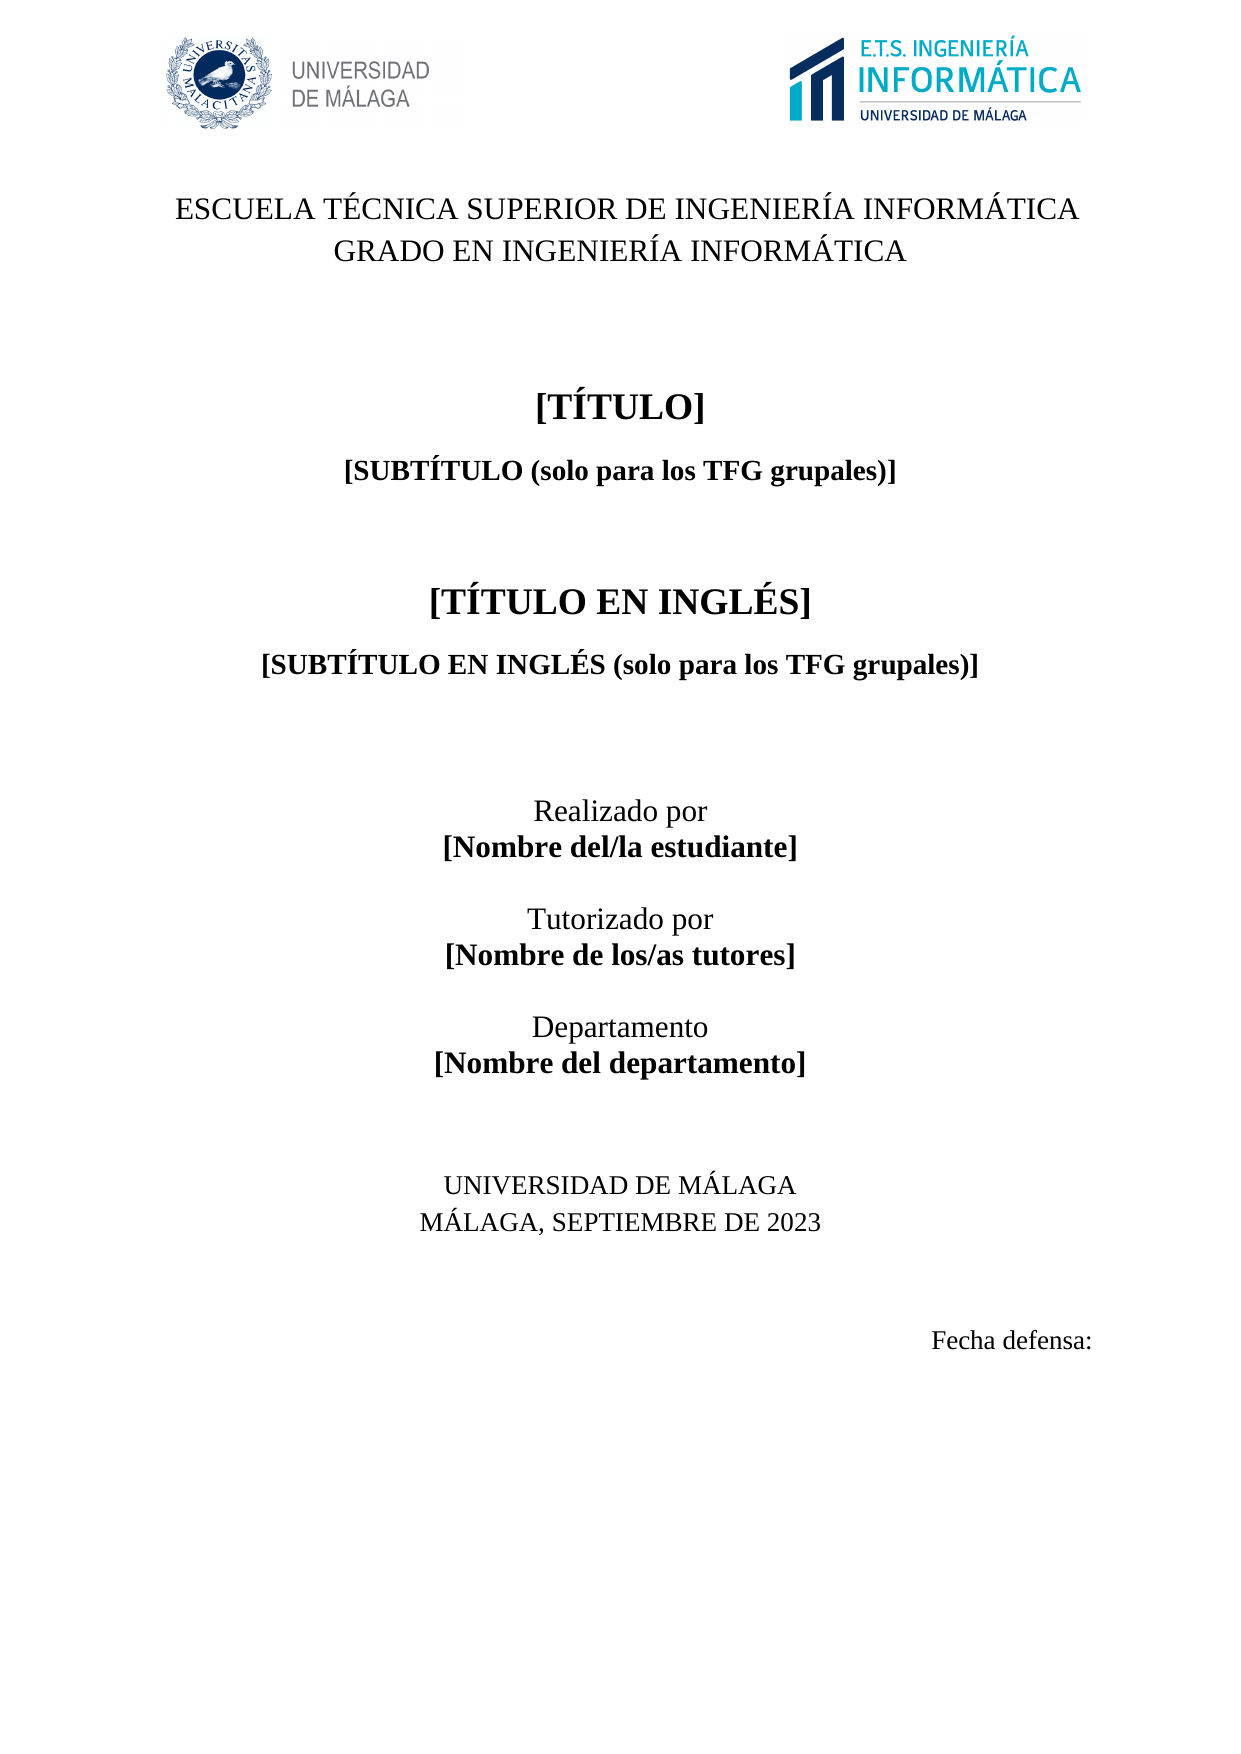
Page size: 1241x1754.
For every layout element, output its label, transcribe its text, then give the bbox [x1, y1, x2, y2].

text Fecha defensa: [148, 1324, 1093, 1355]
text [SUBTÍTULO EN INGLÉS (solo para los TFG grupales)] [148, 647, 1092, 681]
picture [787, 35, 1083, 123]
text [SUBTÍTULO (solo para los TFG grupales)] [148, 453, 1092, 486]
text [Nombre del departamento] [148, 1044, 1092, 1080]
text Departamento [148, 1008, 1093, 1044]
text Tutorizado por [148, 900, 1093, 936]
text GRADO EN INGENIERÍA INFORMÁTICA [148, 232, 1092, 268]
text Realizado por [148, 792, 1093, 828]
text UNIVERSIDAD DE MÁLAGA [148, 1169, 1092, 1200]
text [Nombre de los/as tutores] [148, 936, 1093, 972]
text ESCUELA TÉCNICA SUPERIOR DE INGENIERÍA INFORMÁTICA [148, 190, 1107, 226]
text [TÍTULO EN INGLÉS] [148, 579, 1092, 622]
text [TÍTULO] [148, 384, 1092, 428]
picture [165, 36, 461, 129]
text [Nombre del/la estudiante] [148, 828, 1093, 864]
text MÁLAGA, SEPTIEMBRE DE 2023 [148, 1206, 1093, 1237]
